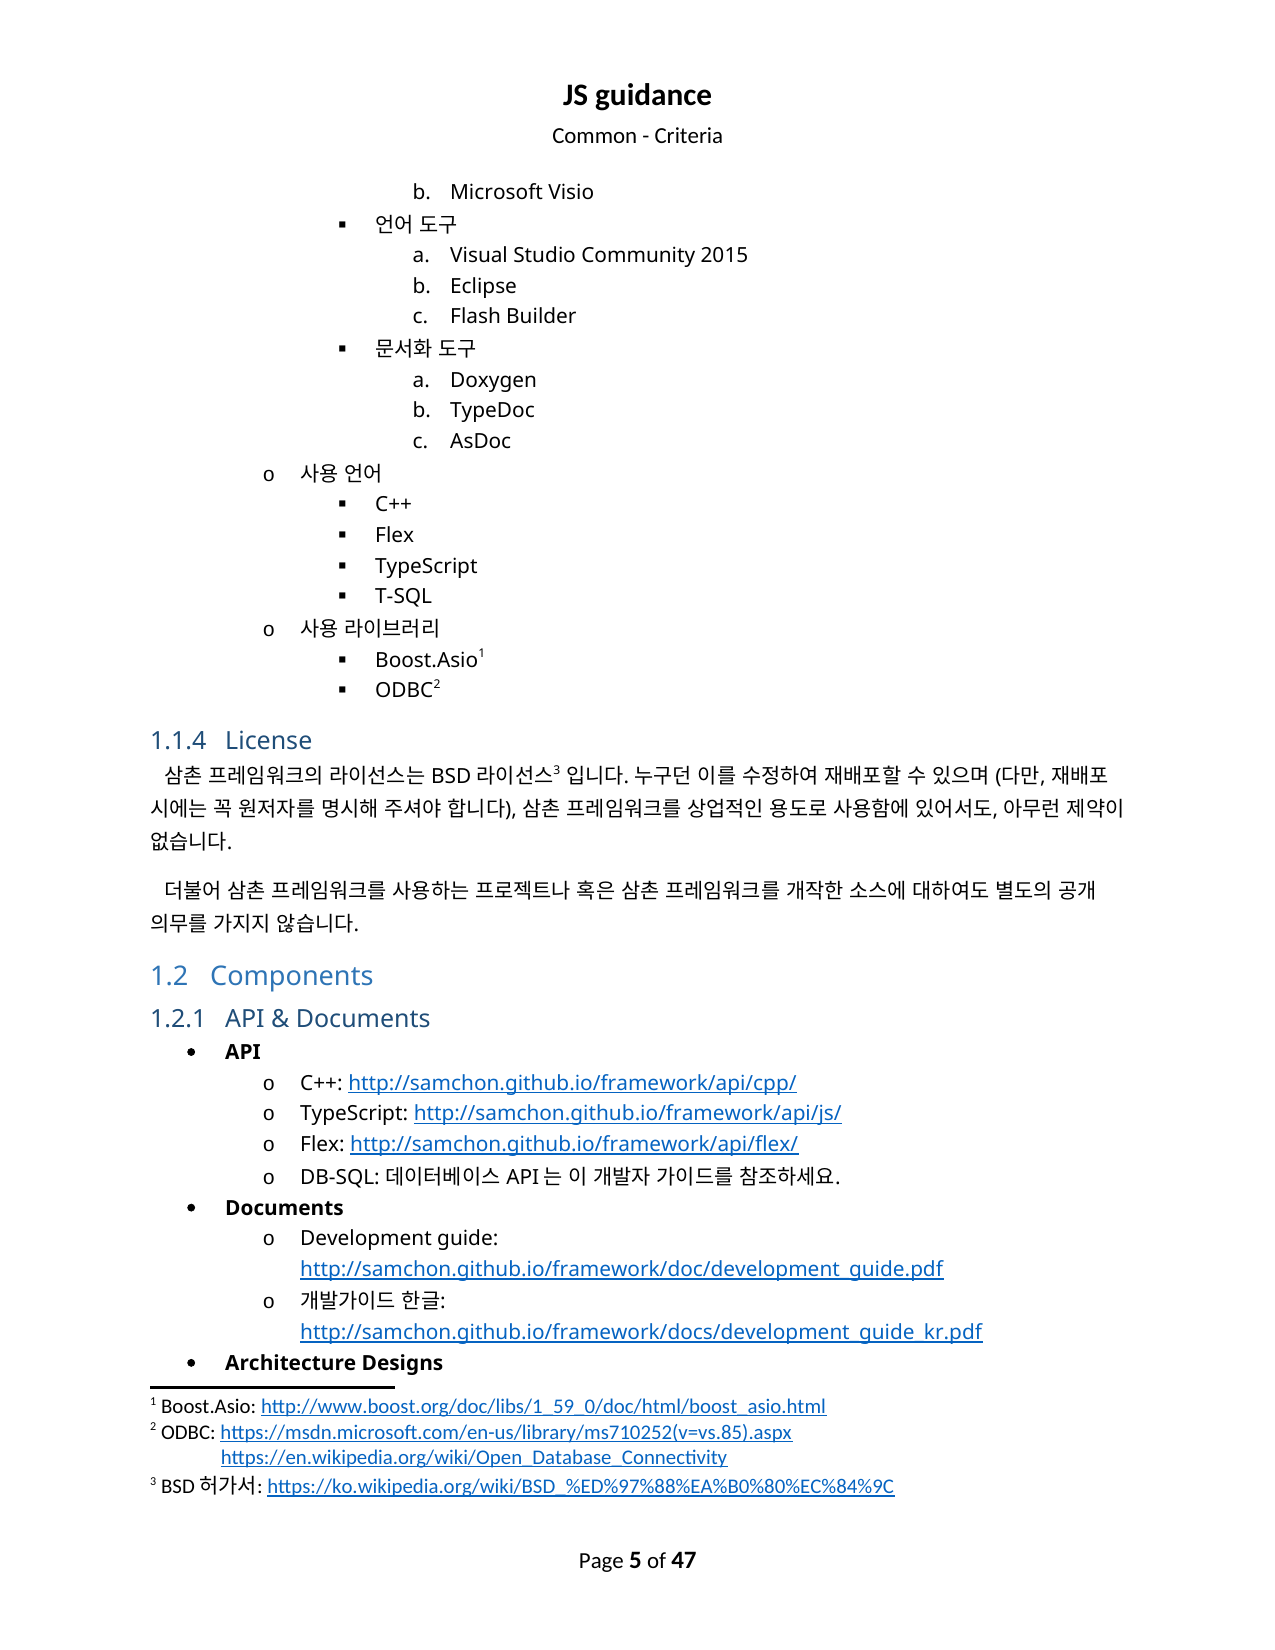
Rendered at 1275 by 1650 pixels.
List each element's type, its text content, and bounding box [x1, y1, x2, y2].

list C++ [337, 489, 1125, 518]
list T-SQL [337, 581, 1125, 610]
list ODBC [337, 676, 1125, 704]
list Boost.Asio [337, 645, 1125, 673]
list 언어 도구 [337, 208, 1125, 238]
list 사용 언어 [262, 457, 1125, 487]
list Architecture Designs [187, 1348, 1125, 1376]
list Visual Studio Community 2015 [412, 240, 1125, 269]
list Flash Builder [412, 302, 1125, 330]
list Eclipse [412, 271, 1125, 299]
list TypeScript: http://samchon.github.io/framework/api/js/ [262, 1098, 1125, 1127]
subtitle API & Documents [150, 1000, 1125, 1034]
list TypeScript [337, 551, 1125, 579]
list Flex: http://samchon.github.io/framework/api/flex/ [262, 1129, 1125, 1158]
list DB-SQL: 데이터베이스 API는 이 개발자 가이드를 참조하세요. [262, 1160, 1125, 1190]
list TypeDoc [412, 396, 1125, 424]
text 더불어 삼촌 프레임워크를 사용하는 프로젝트나 혹은 삼촌 프레임워크를 개작한 소스에 대하여도 별도의 공개 의무를 가지지 않습니다. [150, 874, 1125, 937]
list AsDoc [412, 426, 1125, 454]
subtitle Components [150, 956, 1125, 993]
list Development guide: http://samchon.github.io/framework/doc/development_guide.pdf [262, 1223, 1125, 1282]
list C++: http://samchon.github.io/framework/api/cpp/ [262, 1068, 1125, 1096]
list 문서화 도구 [337, 332, 1125, 362]
list Documents [187, 1193, 1125, 1221]
subtitle License [150, 723, 1125, 757]
list Doxygen [412, 365, 1125, 393]
list Flex [337, 520, 1125, 549]
list API [187, 1037, 1125, 1066]
list 사용 라이브러리 [262, 612, 1125, 642]
list Microsoft Visio [412, 177, 1125, 206]
text 삼촌 프레임워크의 라이선스는 BSD 라이선스 입니다. 누구던 이를 수정하여 재배포할 수 있으며 (다만, 재배포 시에는 꼭 원저자를 명시해 주셔야 합니다), 삼촌 프레임워크를 상업적인 용도로 사용함에 있어서도, 아무런 제약이 없습니다. [150, 759, 1125, 855]
list 개발가이드 한글: http://samchon.github.io/framework/docs/development_guide_kr.pdf [262, 1285, 1125, 1346]
